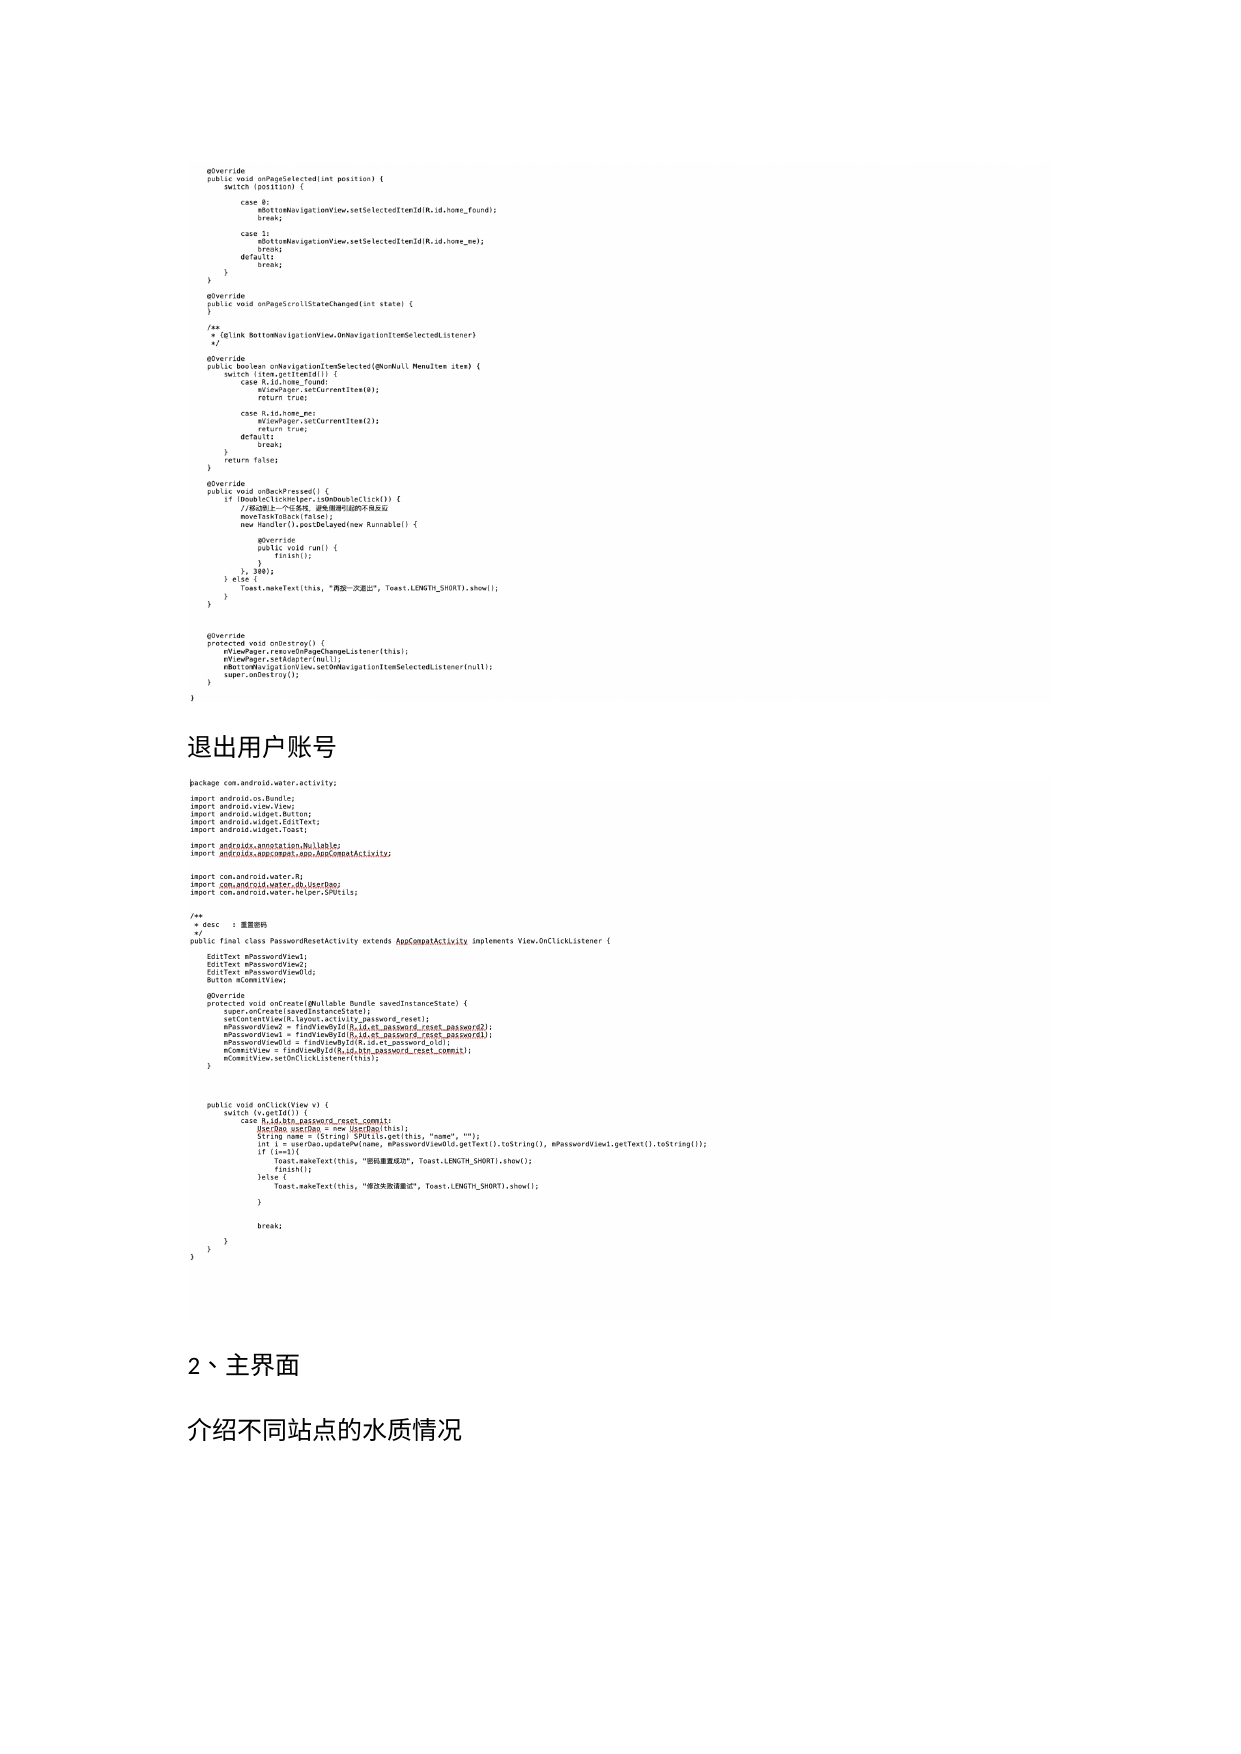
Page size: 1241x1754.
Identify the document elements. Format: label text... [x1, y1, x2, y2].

picture [187, 779, 1052, 1320]
list 主界面 [187, 1332, 1053, 1397]
picture [187, 162, 1052, 702]
list 介绍不同站点的水质情况 [187, 1397, 1053, 1462]
